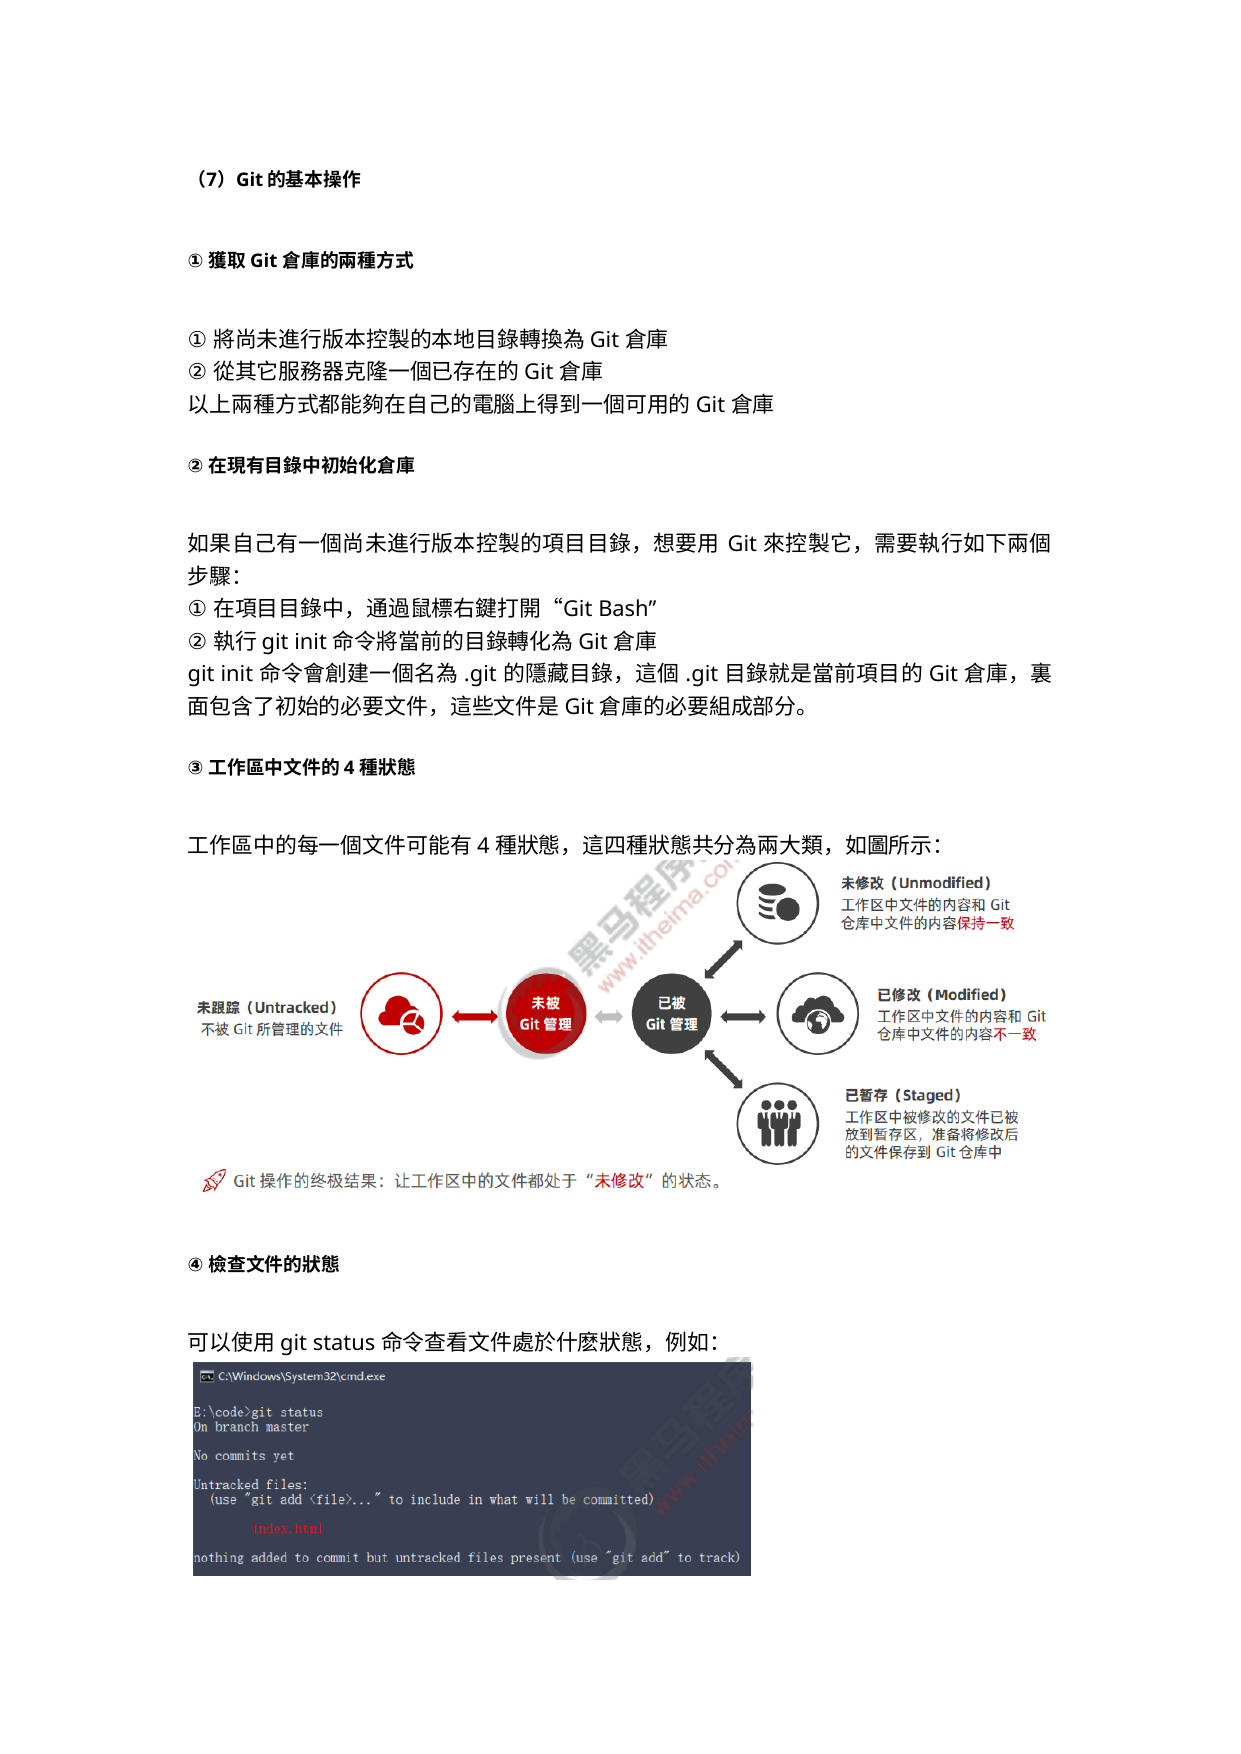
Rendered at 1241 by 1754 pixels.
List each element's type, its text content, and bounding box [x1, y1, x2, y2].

subtitle ② 在現有目錄中初始化倉庫 [187, 448, 1053, 481]
subtitle ④ 檢查文件的狀態 [187, 1247, 1053, 1280]
text git init 命令會創建一個名為 .git 的隱藏目錄，這個 .git 目錄就是當前項目的 Git 倉庫，裏面包含了初始的必要文件，這些文件是 Git 倉庫的必要組成部分。 [187, 656, 1053, 721]
text 如果自己有一個尚未進行版本控製的項目目錄，想要用 Git 來控製它，需要執行如下兩個步驟： [187, 526, 1053, 591]
text 工作區中的每一個文件可能有 4 種狀態，這四種狀態共分為兩大類，如圖所示： [187, 828, 1053, 861]
picture [187, 860, 1052, 1199]
subtitle ① 獲取 Git 倉庫的兩種方式 [187, 243, 1053, 276]
text ① 將尚未進行版本控製的本地目錄轉換為 Git 倉庫 [187, 321, 1053, 354]
text ② 執行 git init 命令將當前的目錄轉化為 Git 倉庫 [187, 623, 1053, 656]
subtitle （7）Git的基本操作 [187, 162, 1053, 194]
text 以上兩種方式都能夠在自己的電腦上得到一個可用的 Git 倉庫 [187, 386, 1053, 419]
picture [187, 1357, 754, 1580]
subtitle ③ 工作區中文件的 4 種狀態 [187, 750, 1053, 783]
text ② 從其它服務器克隆一個已存在的 Git 倉庫 [187, 354, 1053, 386]
text ① 在項目目錄中，通過鼠標右鍵打開“Git Bash” [187, 591, 1053, 623]
text 可以使用 git status 命令查看文件處於什麽狀態，例如： [187, 1325, 1053, 1358]
